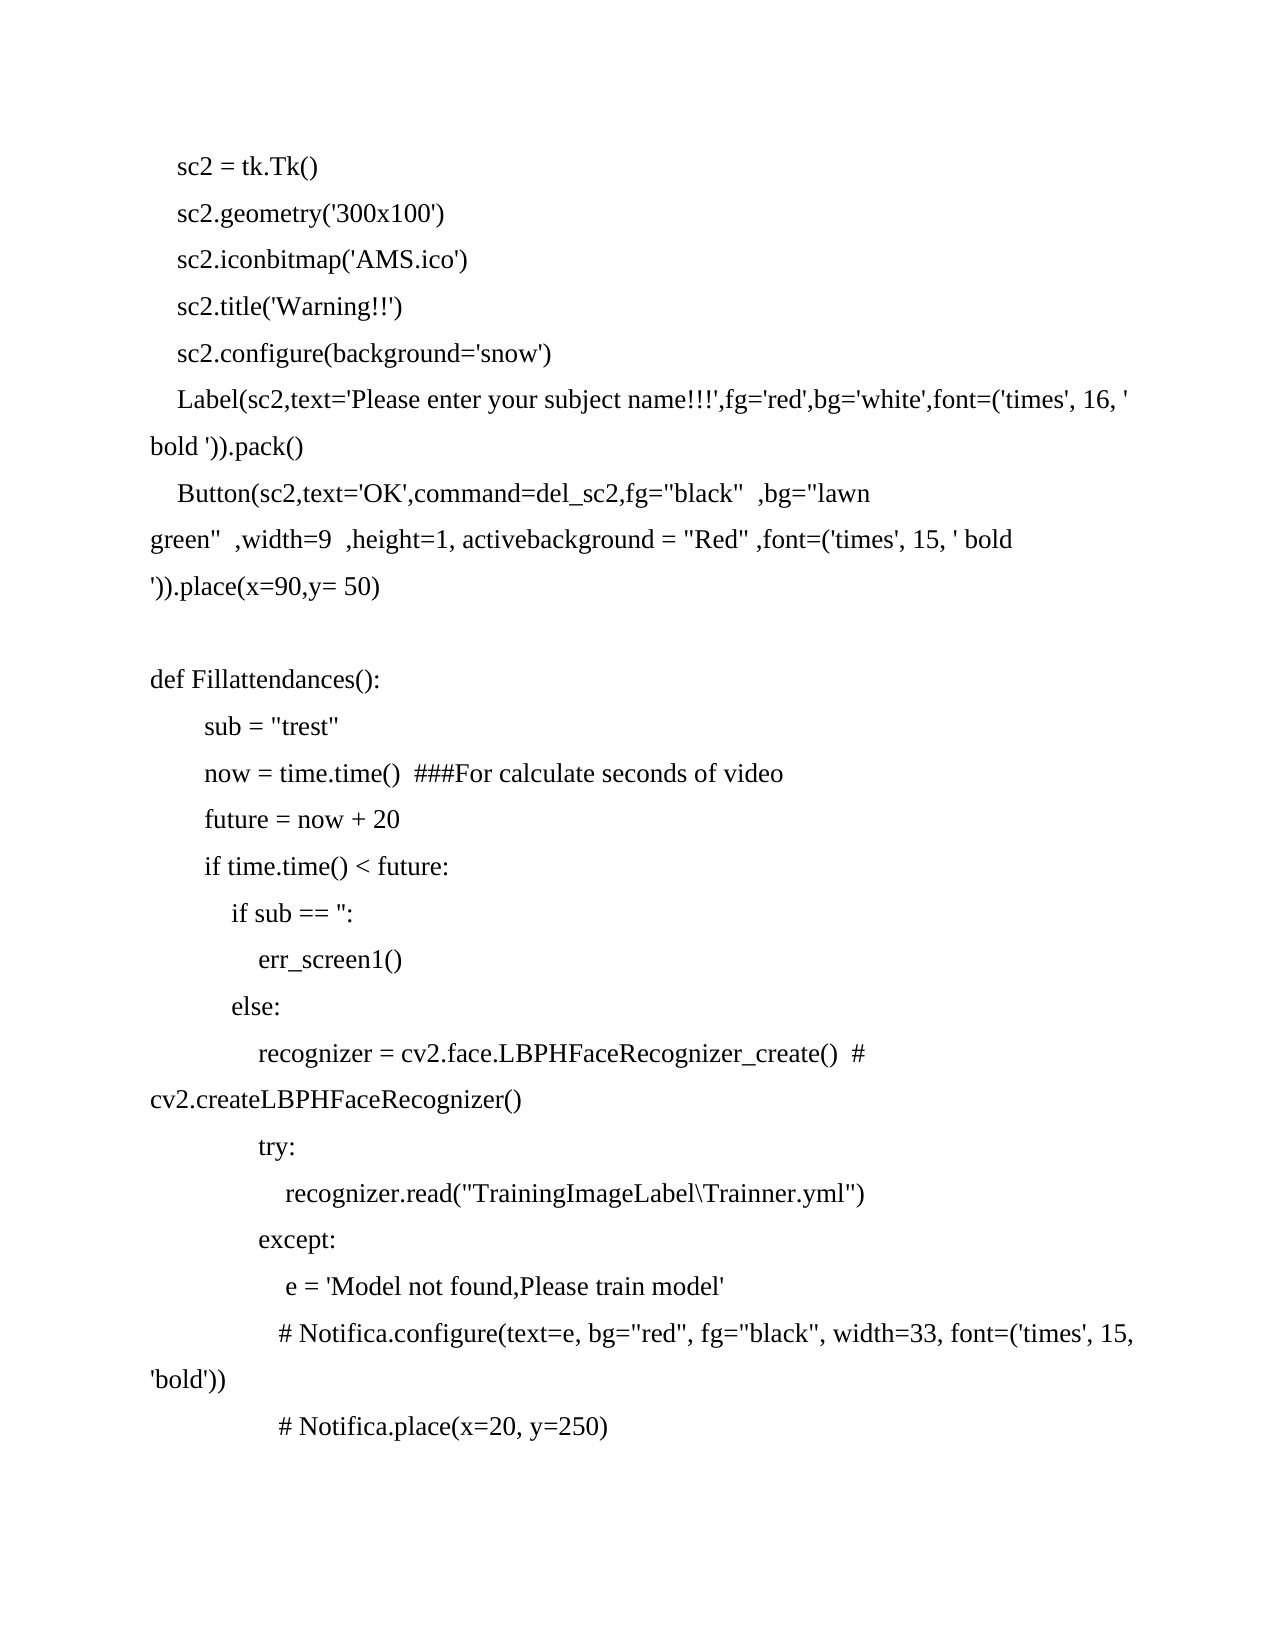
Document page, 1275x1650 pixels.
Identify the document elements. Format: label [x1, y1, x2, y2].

text [150, 150, 1181, 1488]
